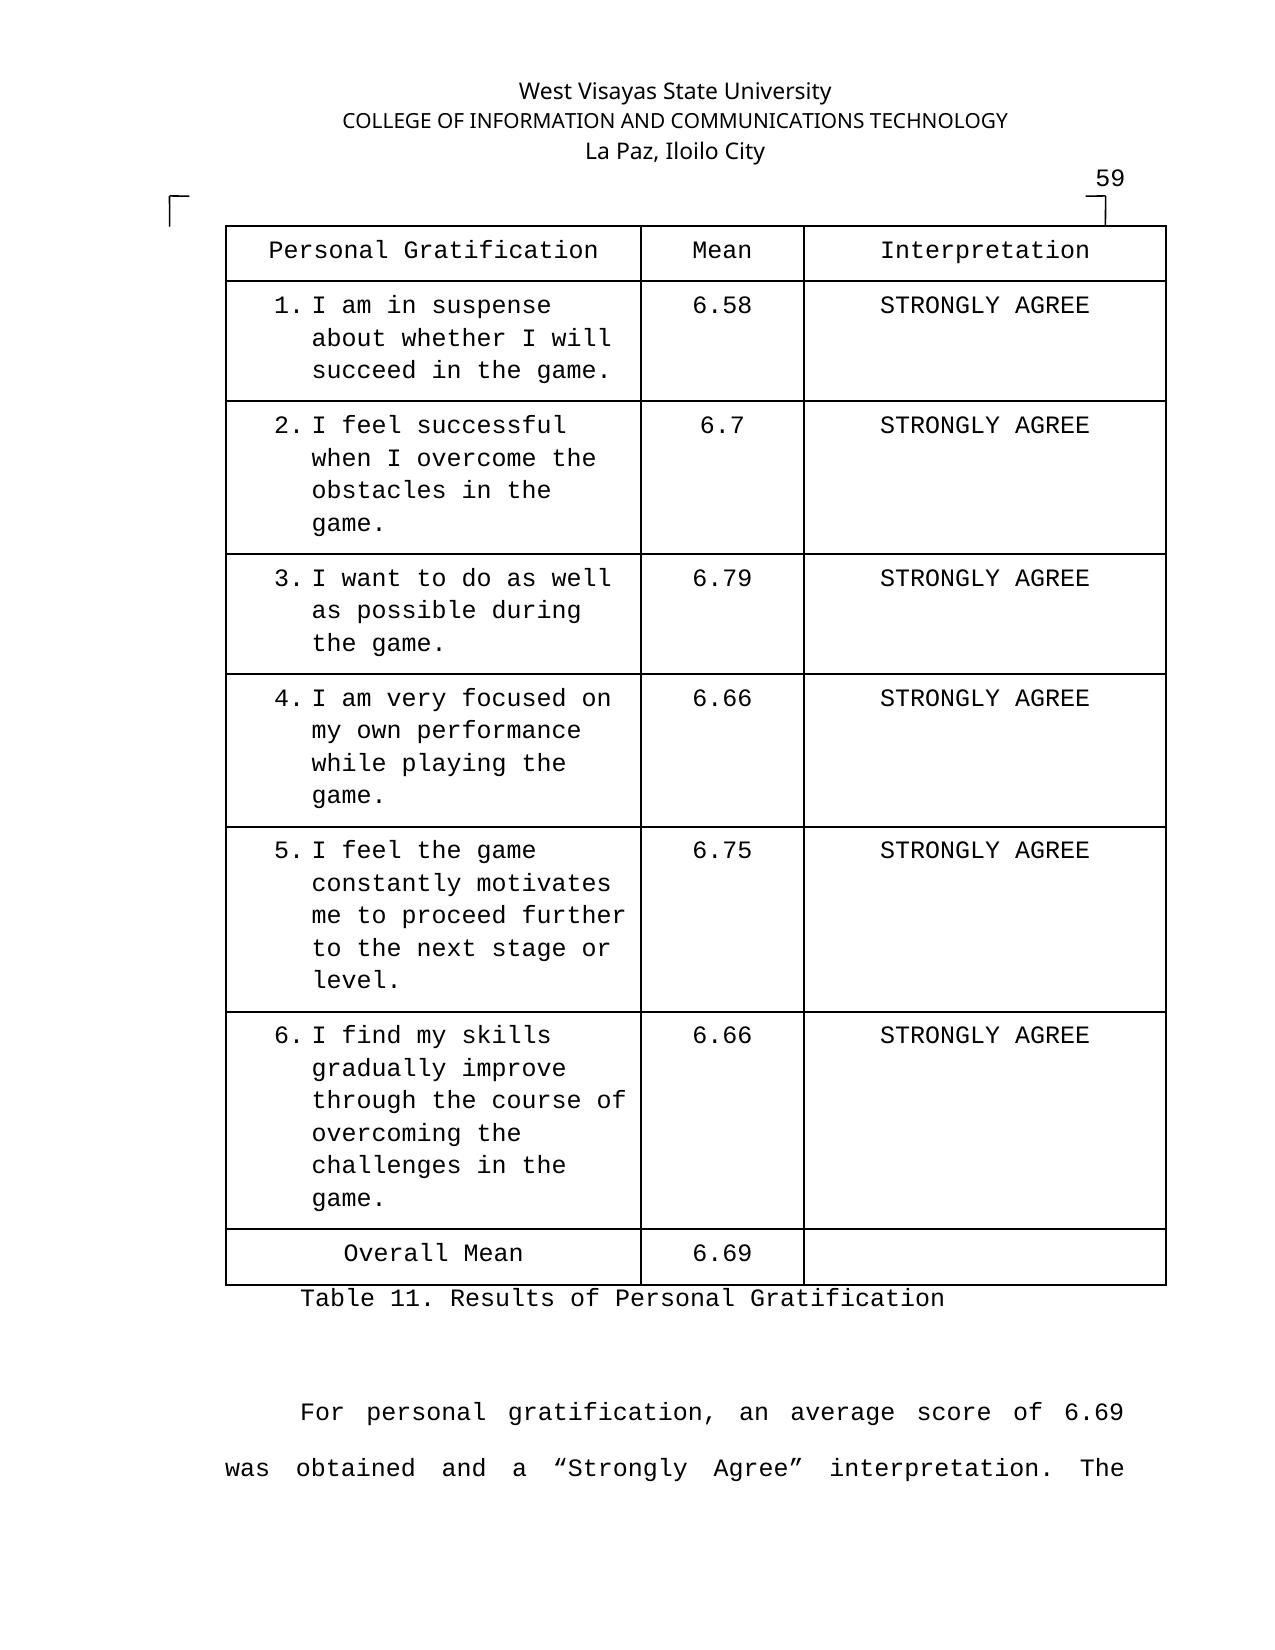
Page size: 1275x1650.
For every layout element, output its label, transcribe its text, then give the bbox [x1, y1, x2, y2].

table_cell 6.66 [642, 675, 803, 826]
table_cell STRONGLY AGREE [805, 402, 1165, 553]
table_cell 6.79 [642, 555, 803, 673]
table_header Personal Gratification [227, 227, 640, 280]
table_cell I am in suspense about whether I will succeed in the game. [227, 282, 640, 400]
table_cell STRONGLY AGREE [805, 1013, 1165, 1228]
table_header Interpretation [805, 227, 1165, 280]
table_cell STRONGLY AGREE [805, 555, 1165, 673]
table_cell [805, 1230, 1165, 1284]
table_cell I feel the game constantly motivates me to proceed further to the next stage or level. [227, 828, 640, 1011]
table_cell 6.75 [642, 828, 803, 1011]
table_cell 6.66 [642, 1013, 803, 1228]
table_cell I want to do as well as possible during the game. [227, 555, 640, 673]
table_header Mean [642, 227, 803, 280]
table_cell I find my skills gradually improve through the course of overcoming the challenges in the game. [227, 1013, 640, 1228]
table_cell 6.69 [642, 1230, 803, 1284]
table_cell 6.58 [642, 282, 803, 400]
table_cell STRONGLY AGREE [805, 282, 1165, 400]
text Table 11. Results of Personal Gratification [225, 1286, 1125, 1314]
table_cell Overall Mean [227, 1230, 640, 1284]
table_cell I am very focused on my own performance while playing the game. [227, 675, 640, 826]
table_cell 6.7 [642, 402, 803, 553]
table_cell STRONGLY AGREE [805, 828, 1165, 1011]
table_cell STRONGLY AGREE [805, 675, 1165, 826]
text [225, 1399, 1125, 1484]
table_cell I feel successful when I overcome the obstacles in the game. [227, 402, 640, 553]
